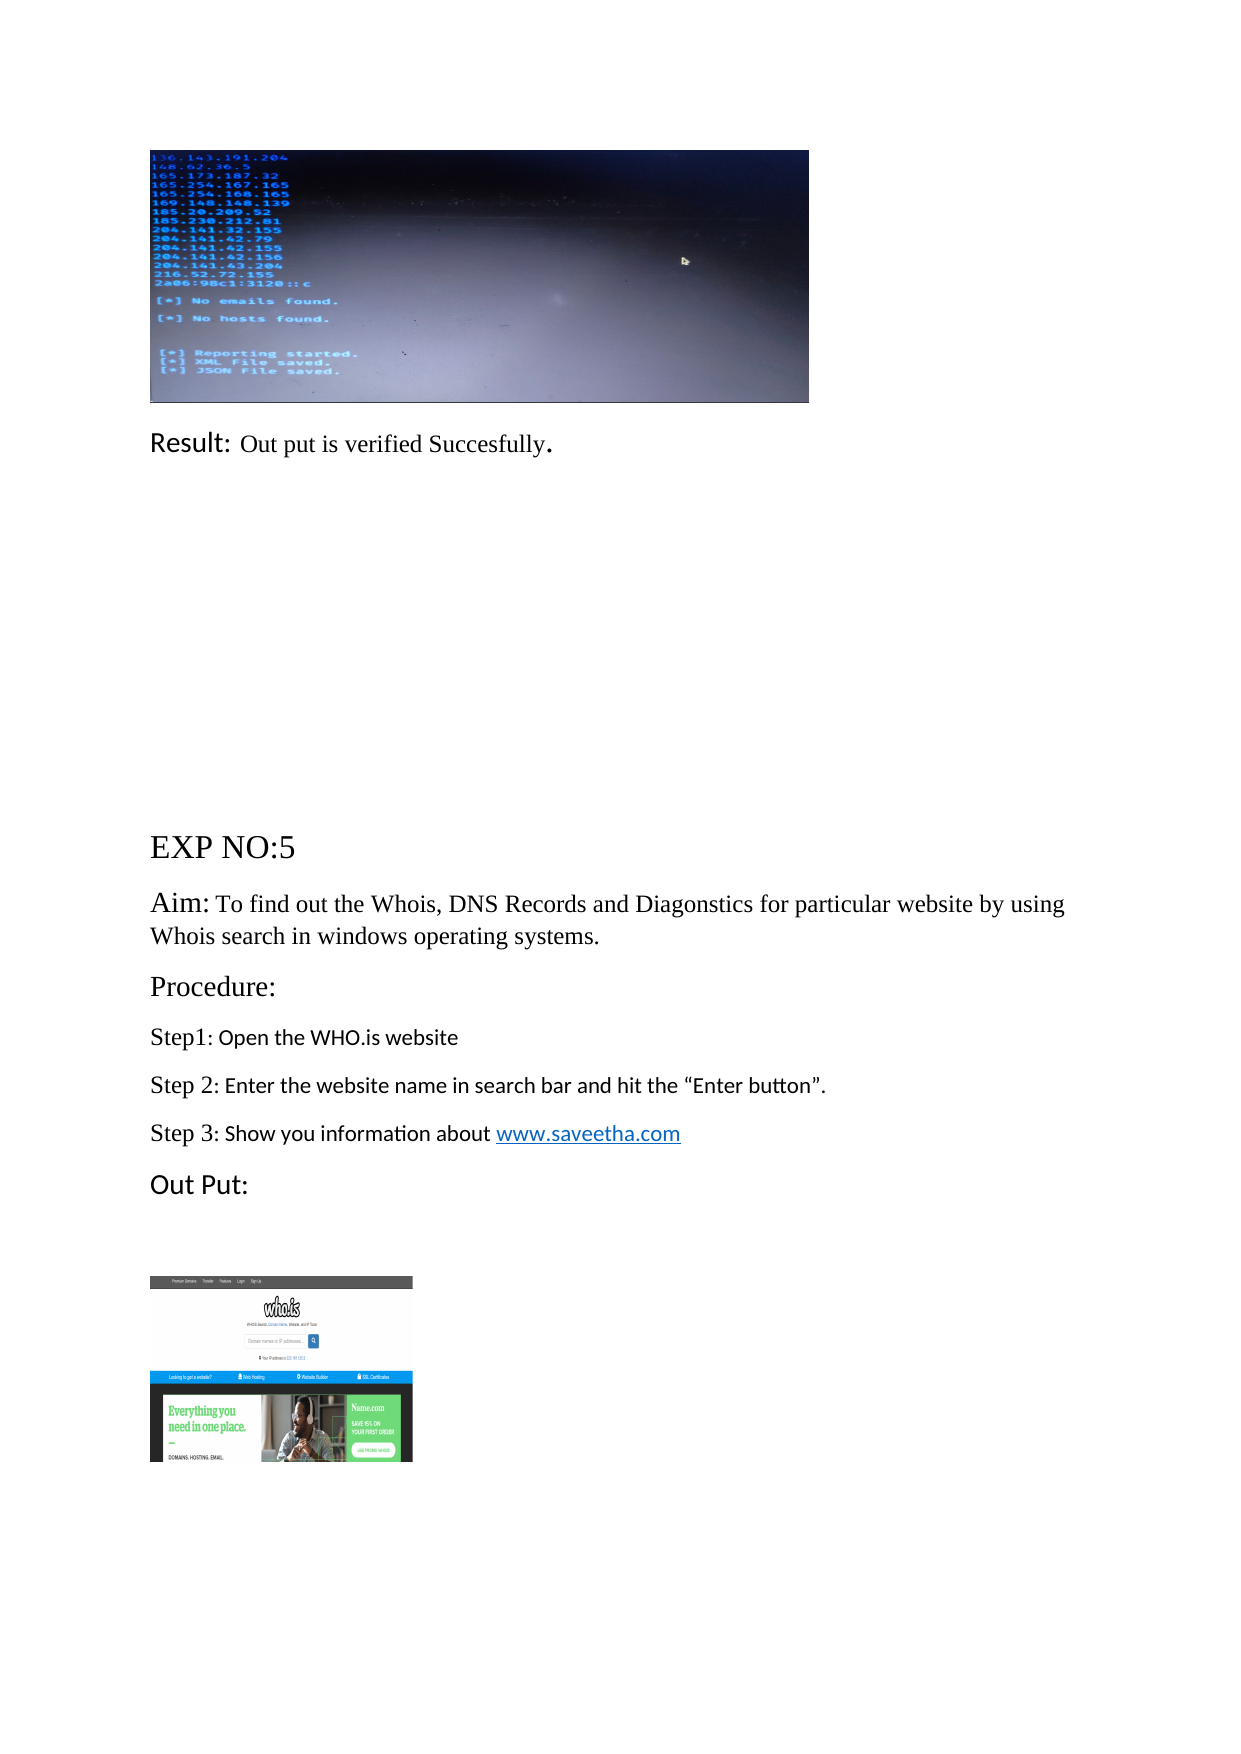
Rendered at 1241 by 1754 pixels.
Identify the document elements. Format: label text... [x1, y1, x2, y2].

text EXP NO:5 [150, 827, 1090, 866]
picture [150, 1276, 413, 1462]
picture [150, 150, 809, 403]
text Out Put: [150, 1166, 1090, 1201]
text Step 2: Enter the website name in search bar and hit the “Enter button”. [150, 1070, 1090, 1099]
text Aim: To find out the Whois, DNS Records and Diagonstics for particular website by using Whois search in windows operating systems. [150, 885, 1090, 950]
text Step 3: Show you information about www.saveetha.com [150, 1118, 1090, 1147]
text Step1: Open the WHO.is website [150, 1022, 1090, 1051]
text Procedure: [150, 969, 1090, 1002]
text Result: Out put is verified Succesfully. [150, 421, 1090, 459]
